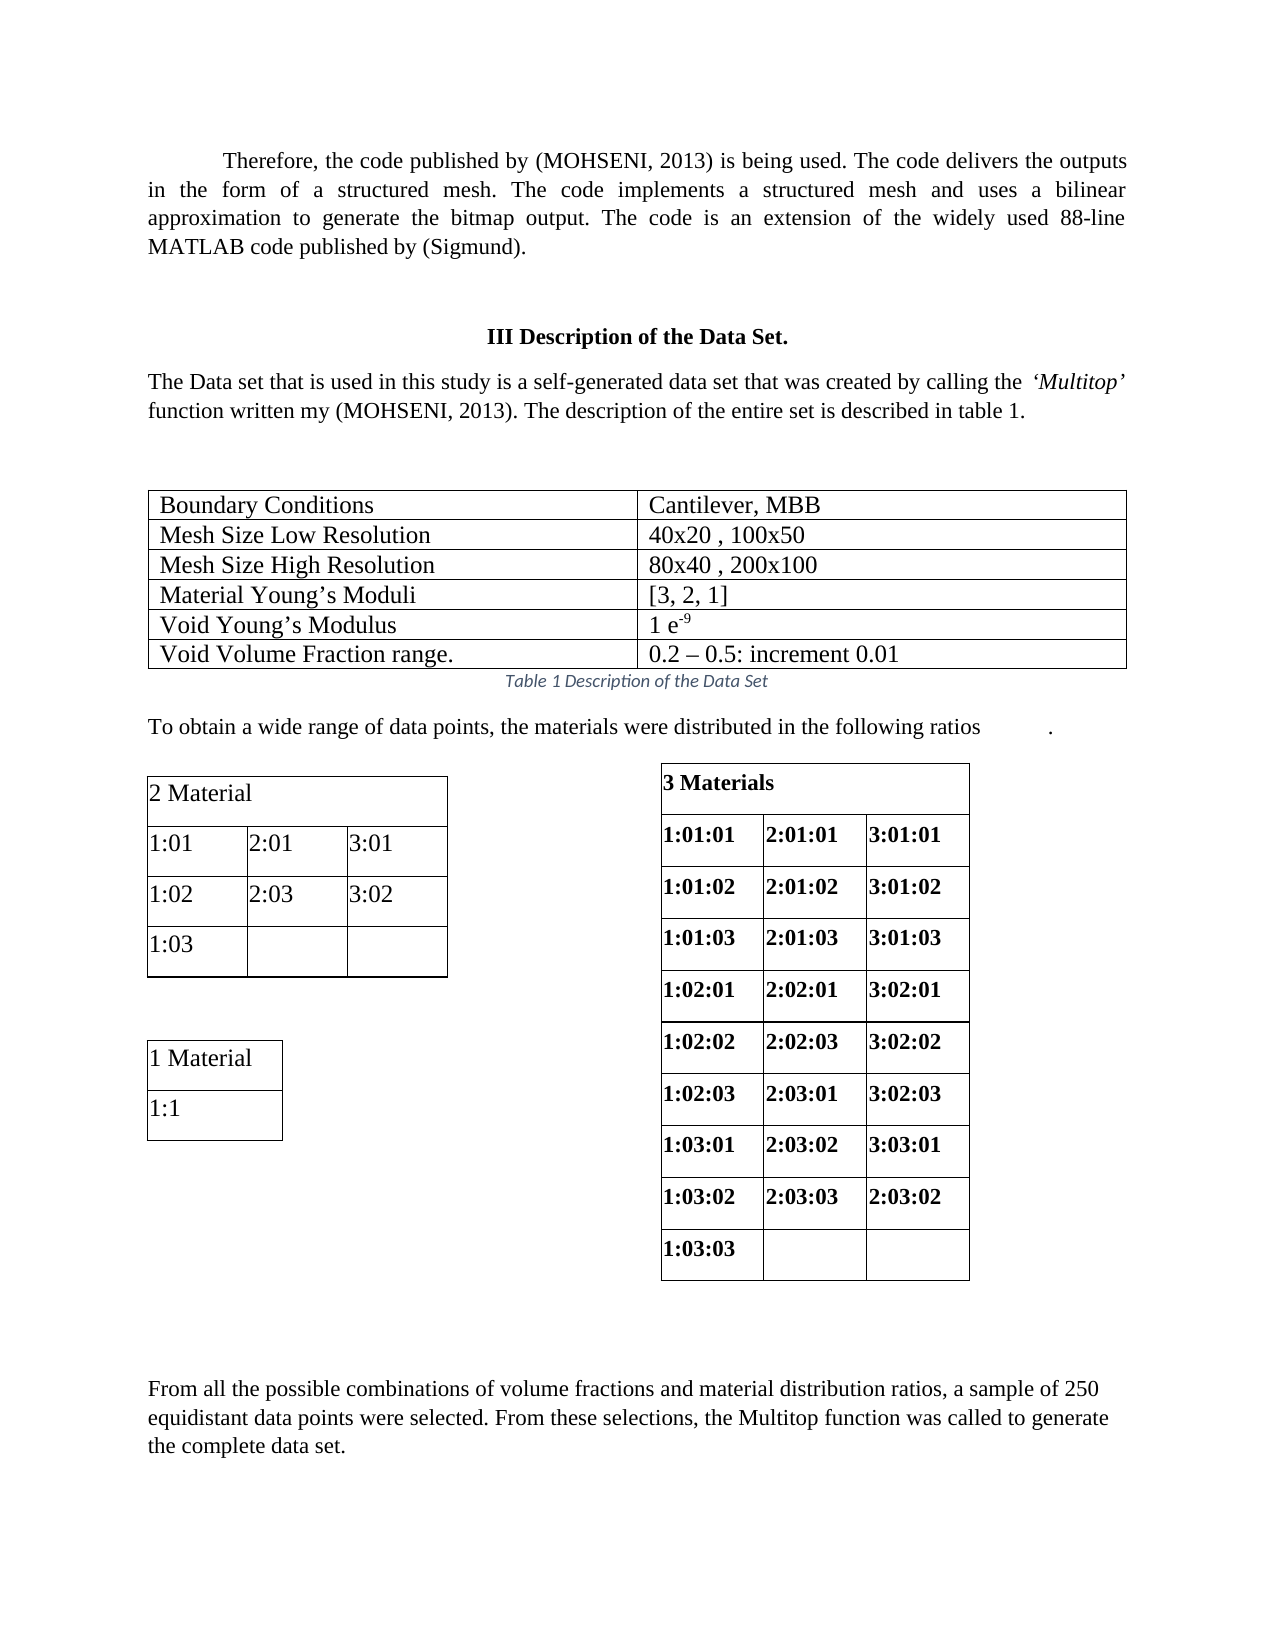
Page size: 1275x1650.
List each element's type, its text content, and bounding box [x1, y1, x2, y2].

table_cell 2:01:03 [764, 919, 866, 969]
text Therefore, the code published by is being used. The code delivers the outputs in the form of a structured mesh. The code implements a structured mesh and uses a bilinear approximation to generate the bitmap output. The code is an extension of the widely used 88-line MATLAB code published by. [148, 148, 1127, 259]
table_cell 3:01:01 [867, 815, 969, 866]
table_cell Void Young’s Modulus [149, 610, 637, 638]
table_cell 1:01:03 [662, 919, 763, 969]
table_cell 1:02:03 [662, 1074, 763, 1125]
table_header Cantilever, MBB [638, 491, 1126, 519]
table_cell 1:03:02 [662, 1178, 763, 1228]
table_cell 1:02:01 [662, 971, 763, 1021]
table_header 3 Materials [662, 764, 969, 814]
table_cell Void Volume Fraction range. [149, 640, 637, 668]
table_cell 2:01:01 [764, 815, 866, 866]
table_cell 3:01:02 [867, 867, 969, 918]
text To obtain a wide range of data points, the materials were distributed in the following ratios . [148, 713, 1127, 739]
table_cell 3:01:03 [867, 919, 969, 969]
table_cell 2:01 [248, 827, 347, 876]
table_cell 1:03:03 [662, 1230, 763, 1280]
table_cell 1 e-9 [638, 610, 1126, 638]
table_cell 1:01:02 [662, 867, 763, 918]
table_cell 1:02:02 [662, 1023, 763, 1073]
table_cell 1:1 [148, 1091, 282, 1140]
table_cell 3:02 [348, 877, 447, 926]
table_cell [348, 927, 447, 976]
table_cell Mesh Size High Resolution [149, 550, 637, 579]
table_cell Material Young’s Moduli [149, 580, 637, 609]
text III Description of the Data Set. [148, 323, 1127, 349]
table_cell 40x20 , 100x50 [638, 520, 1126, 549]
table_cell 1:01 [148, 827, 247, 876]
table_cell 2:03:02 [867, 1178, 969, 1228]
table_header Boundary Conditions [149, 491, 637, 519]
table_cell Mesh Size Low Resolution [149, 520, 637, 549]
table_cell 3:02:02 [867, 1023, 969, 1073]
text Table 1 Description of the Data Set [148, 669, 1127, 692]
table_cell 1:01:01 [662, 815, 763, 866]
text The Data set that is used in this study is a self-generated data set that was created by calling the ‘Multitop’ function written my . The description of the entire set is described in table 1. [148, 368, 1127, 423]
table_cell 1:03 [148, 927, 247, 976]
table_cell 80x40 , 200x100 [638, 550, 1126, 579]
text From all the possible combinations of volume fractions and material distribution ratios, a sample of 250 equidistant data points were selected. From these selections, the Multitop function was called to generate the complete data set. [148, 1376, 1127, 1459]
table_cell 3:02:03 [867, 1074, 969, 1125]
table_cell [3, 2, 1] [638, 580, 1126, 609]
table_cell 0.2 – 0.5: increment 0.01 [638, 640, 1126, 668]
table_cell 3:01 [348, 827, 447, 876]
table_header 2 Material [148, 777, 447, 826]
table_cell 1:02 [148, 877, 247, 926]
table_cell 1:03:01 [662, 1126, 763, 1177]
table_cell 2:01:02 [764, 867, 866, 918]
table_cell [867, 1230, 969, 1280]
table_cell 2:03:02 [764, 1126, 866, 1177]
table_cell 2:03:03 [764, 1178, 866, 1228]
table_cell 2:03:01 [764, 1074, 866, 1125]
table_cell [764, 1230, 866, 1280]
table_cell 2:02:01 [764, 971, 866, 1021]
table_cell 3:02:01 [867, 971, 969, 1021]
table_cell 3:03:01 [867, 1126, 969, 1177]
table_header 1 Material [148, 1041, 282, 1090]
table_cell [248, 927, 347, 976]
table_cell 2:03 [248, 877, 347, 926]
table_cell 2:02:03 [764, 1023, 866, 1073]
